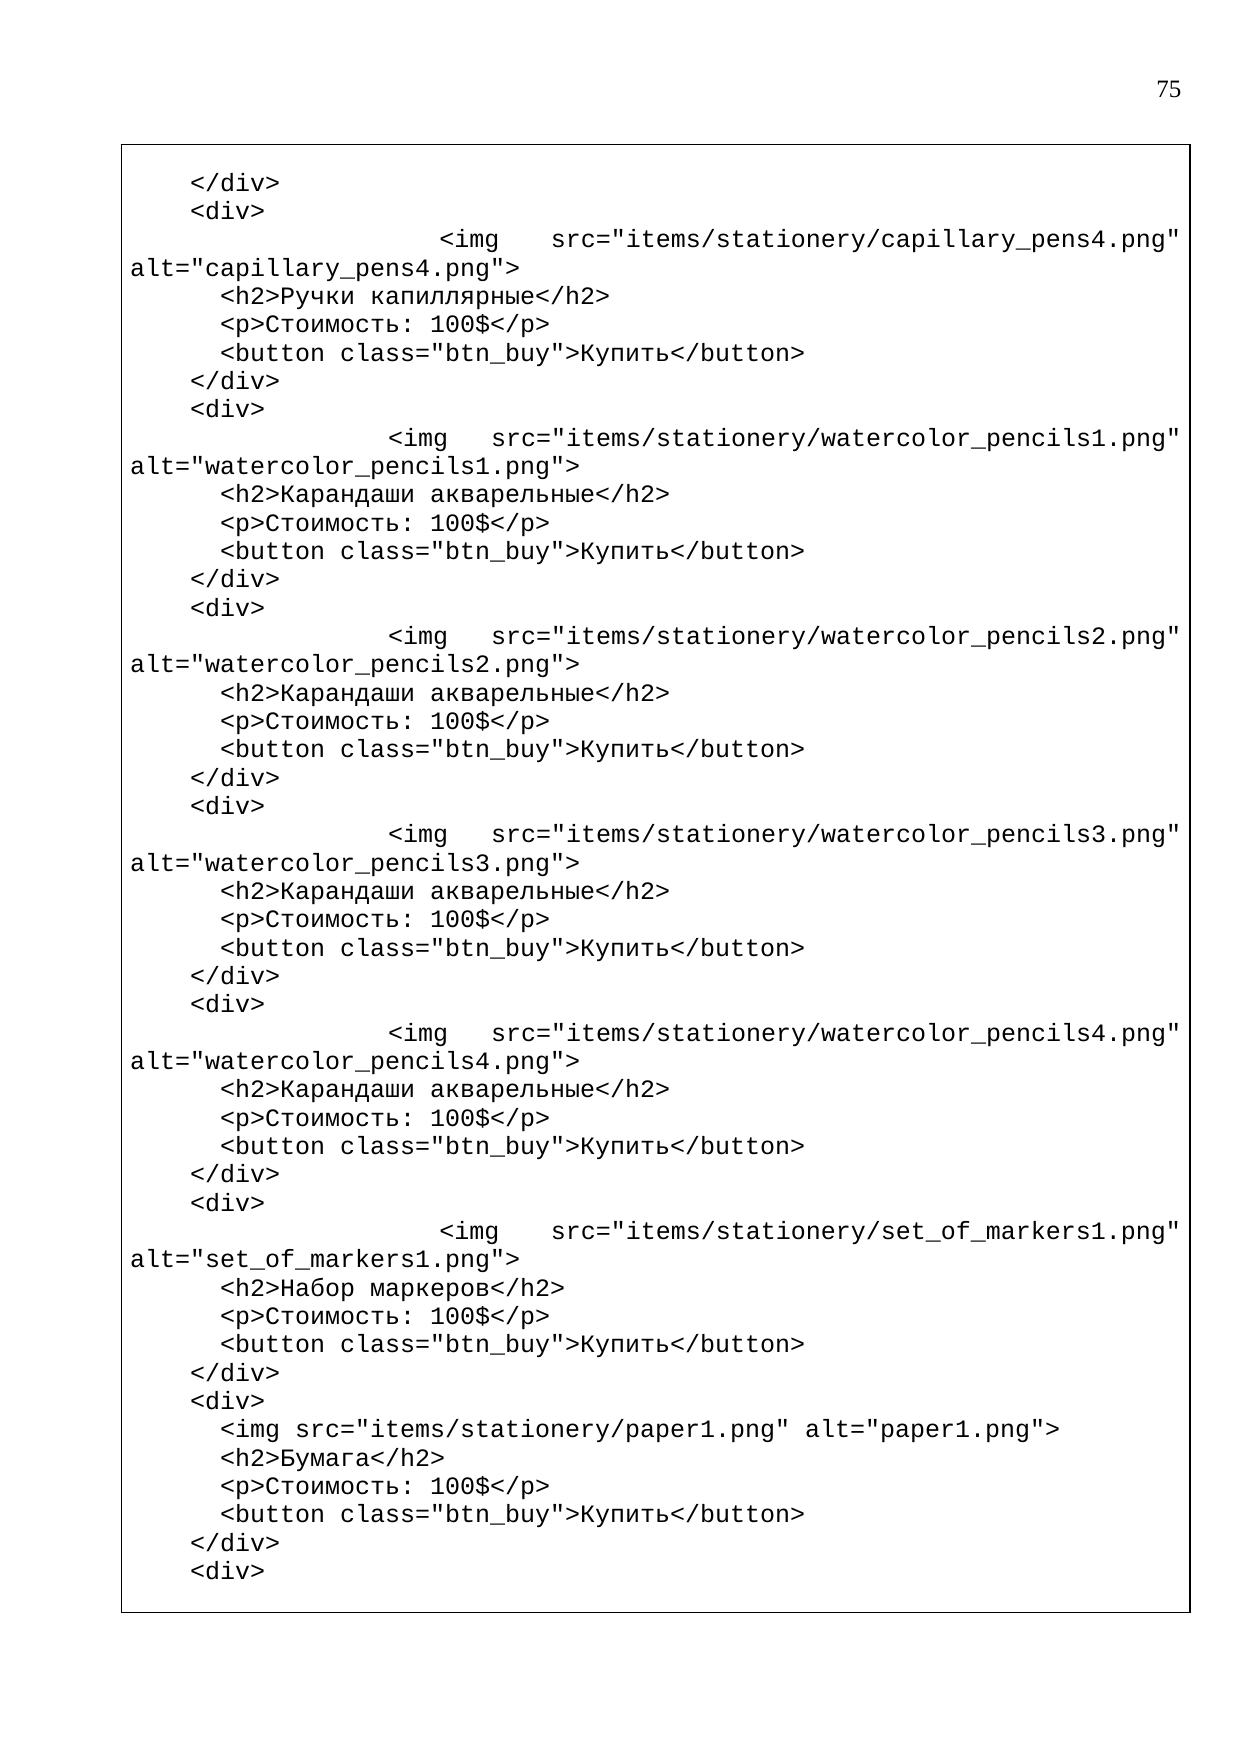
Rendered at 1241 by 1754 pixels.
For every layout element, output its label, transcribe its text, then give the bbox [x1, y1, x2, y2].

text <h2>Карандаши акварельные</h2> [130, 680, 1181, 708]
text <p>Стоимость: 100$</p> [130, 1105, 1181, 1133]
text <p>Стоимость: 100$</p> [130, 312, 1181, 340]
text <div> [130, 793, 1181, 822]
text <div> [130, 397, 1181, 425]
text <h2>Ручки капиллярные</h2> [130, 283, 1181, 312]
text <button class="btn_buy">Купить</button> [130, 1133, 1181, 1162]
text </div> [122, 145, 1189, 198]
text </div> [130, 1162, 1181, 1190]
text <h2>Набор маркеров</h2> [130, 1275, 1181, 1303]
text </div> [130, 567, 1181, 595]
text <button class="btn_buy">Купить</button> [130, 1502, 1181, 1530]
text <div> [130, 595, 1181, 623]
text <button class="btn_buy">Купить</button> [130, 538, 1181, 567]
text <div> [130, 992, 1181, 1020]
text <div> [122, 1532, 1189, 1612]
text <h2>Бумага</h2> [130, 1445, 1181, 1473]
text </div> [130, 765, 1181, 793]
text <h2>Карандаши акварельные</h2> [130, 1077, 1181, 1105]
text <button class="btn_buy">Купить</button> [130, 935, 1181, 963]
text </div> [130, 368, 1181, 397]
text <p>Стоимость: 100$</p> [130, 1473, 1181, 1502]
text <h2>Карандаши акварельные</h2> [130, 482, 1181, 510]
text <img src="items/stationery/watercolor_pencils2.png" alt="watercolor_pencils2.png"> [130, 623, 1181, 680]
text <img src="items/stationery/watercolor_pencils3.png" alt="watercolor_pencils3.png"> [130, 822, 1181, 878]
text <h2>Карандаши акварельные</h2> [130, 878, 1181, 907]
text <img src="items/stationery/set_of_markers1.png" alt="set_of_markers1.png"> [130, 1218, 1181, 1275]
text <p>Стоимость: 100$</p> [130, 708, 1181, 737]
text <button class="btn_buy">Купить</button> [130, 340, 1181, 368]
text <p>Стоимость: 100$</p> [130, 510, 1181, 538]
text </div> [130, 963, 1181, 992]
text <button class="btn_buy">Купить</button> [130, 737, 1181, 765]
text </div> [130, 1360, 1181, 1388]
text <button class="btn_buy">Купить</button> [130, 1332, 1181, 1360]
text <img src="items/stationery/watercolor_pencils4.png" alt="watercolor_pencils4.png"> [130, 1020, 1181, 1077]
text <div> [130, 198, 1181, 227]
text <img src="items/stationery/capillary_pens4.png" alt="capillary_pens4.png"> [130, 227, 1181, 283]
text <img src="items/stationery/paper1.png" alt="paper1.png"> [130, 1417, 1181, 1445]
text <div> [130, 1388, 1181, 1417]
text <p>Стоимость: 100$</p> [130, 907, 1181, 935]
text <p>Стоимость: 100$</p> [130, 1303, 1181, 1332]
text <img src="items/stationery/watercolor_pencils1.png" alt="watercolor_pencils1.png"> [130, 425, 1181, 482]
text <div> [130, 1190, 1181, 1218]
